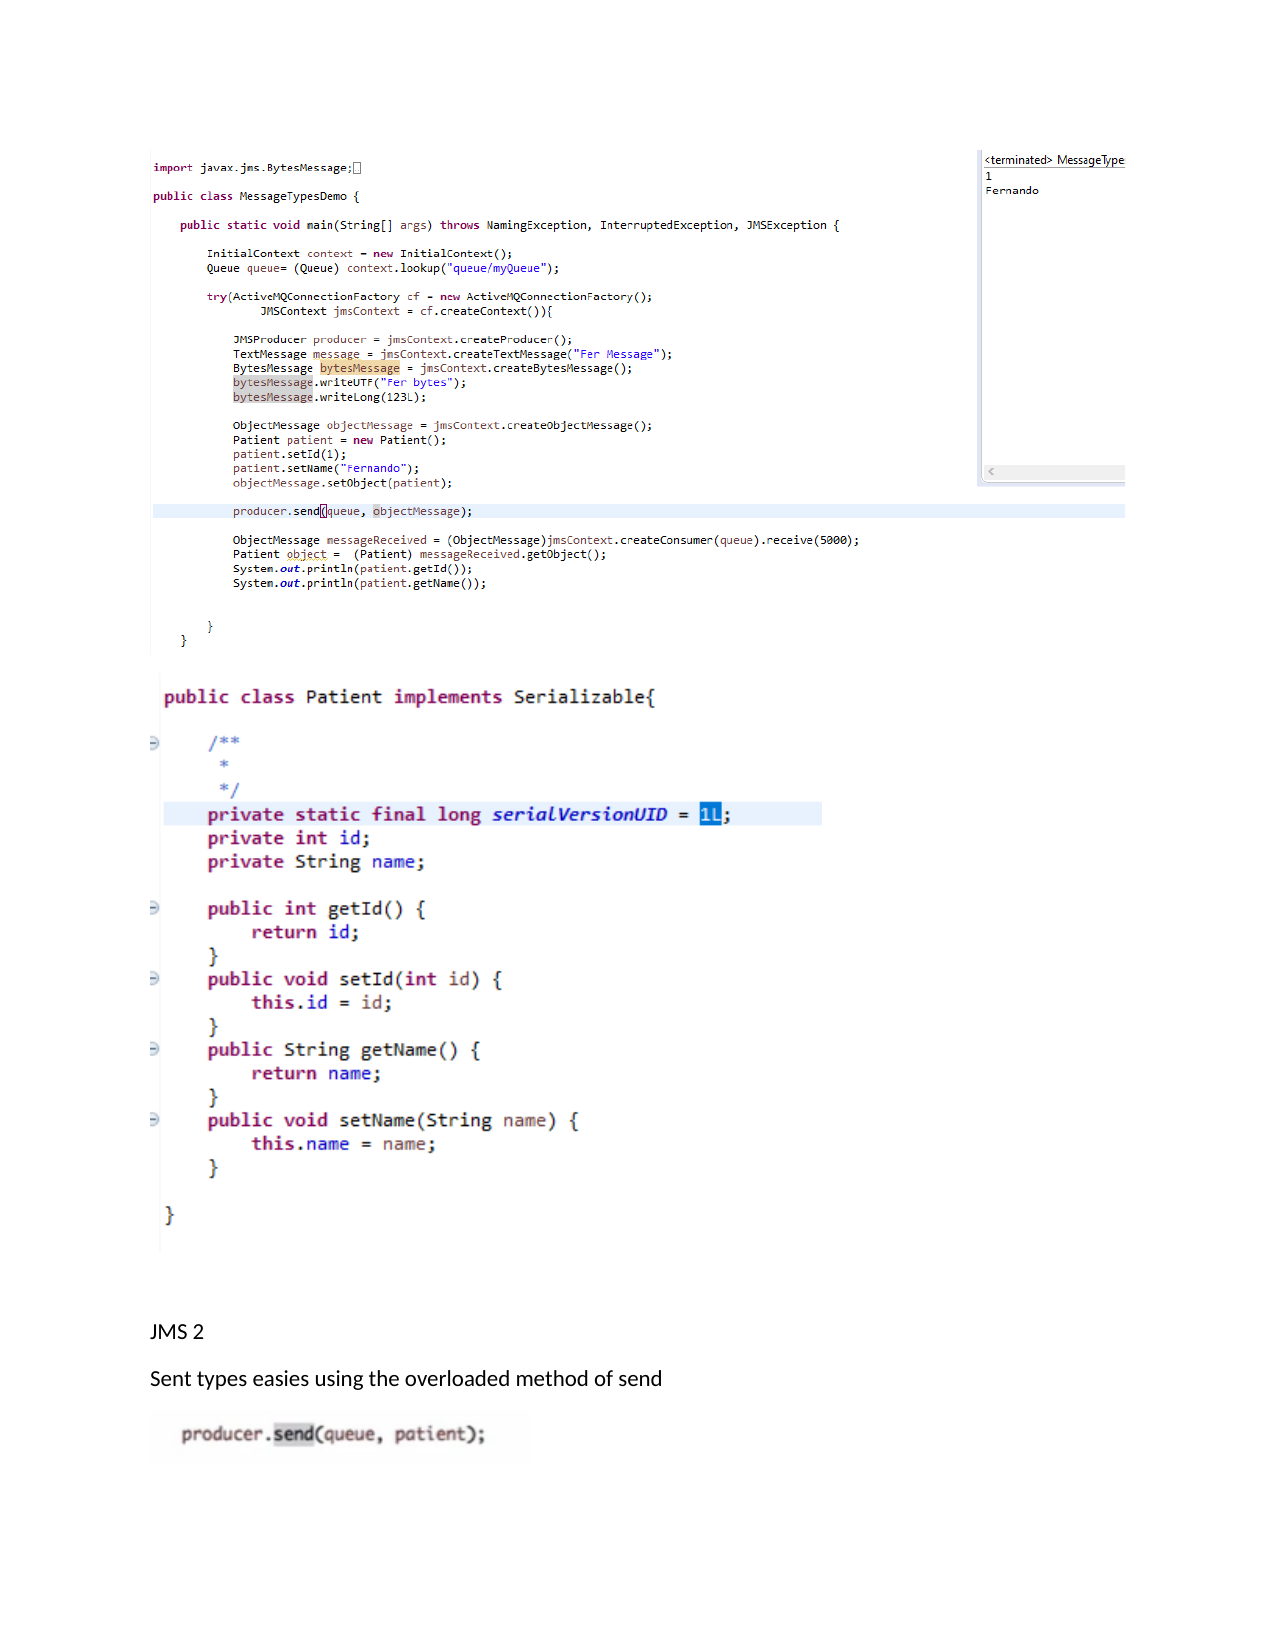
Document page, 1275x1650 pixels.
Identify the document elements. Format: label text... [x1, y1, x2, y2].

text JMS 2 [150, 1317, 1125, 1345]
picture [150, 673, 822, 1252]
picture [150, 150, 1125, 655]
picture [150, 1410, 530, 1463]
text Sent types easies using the overloaded method of send [150, 1364, 1125, 1392]
